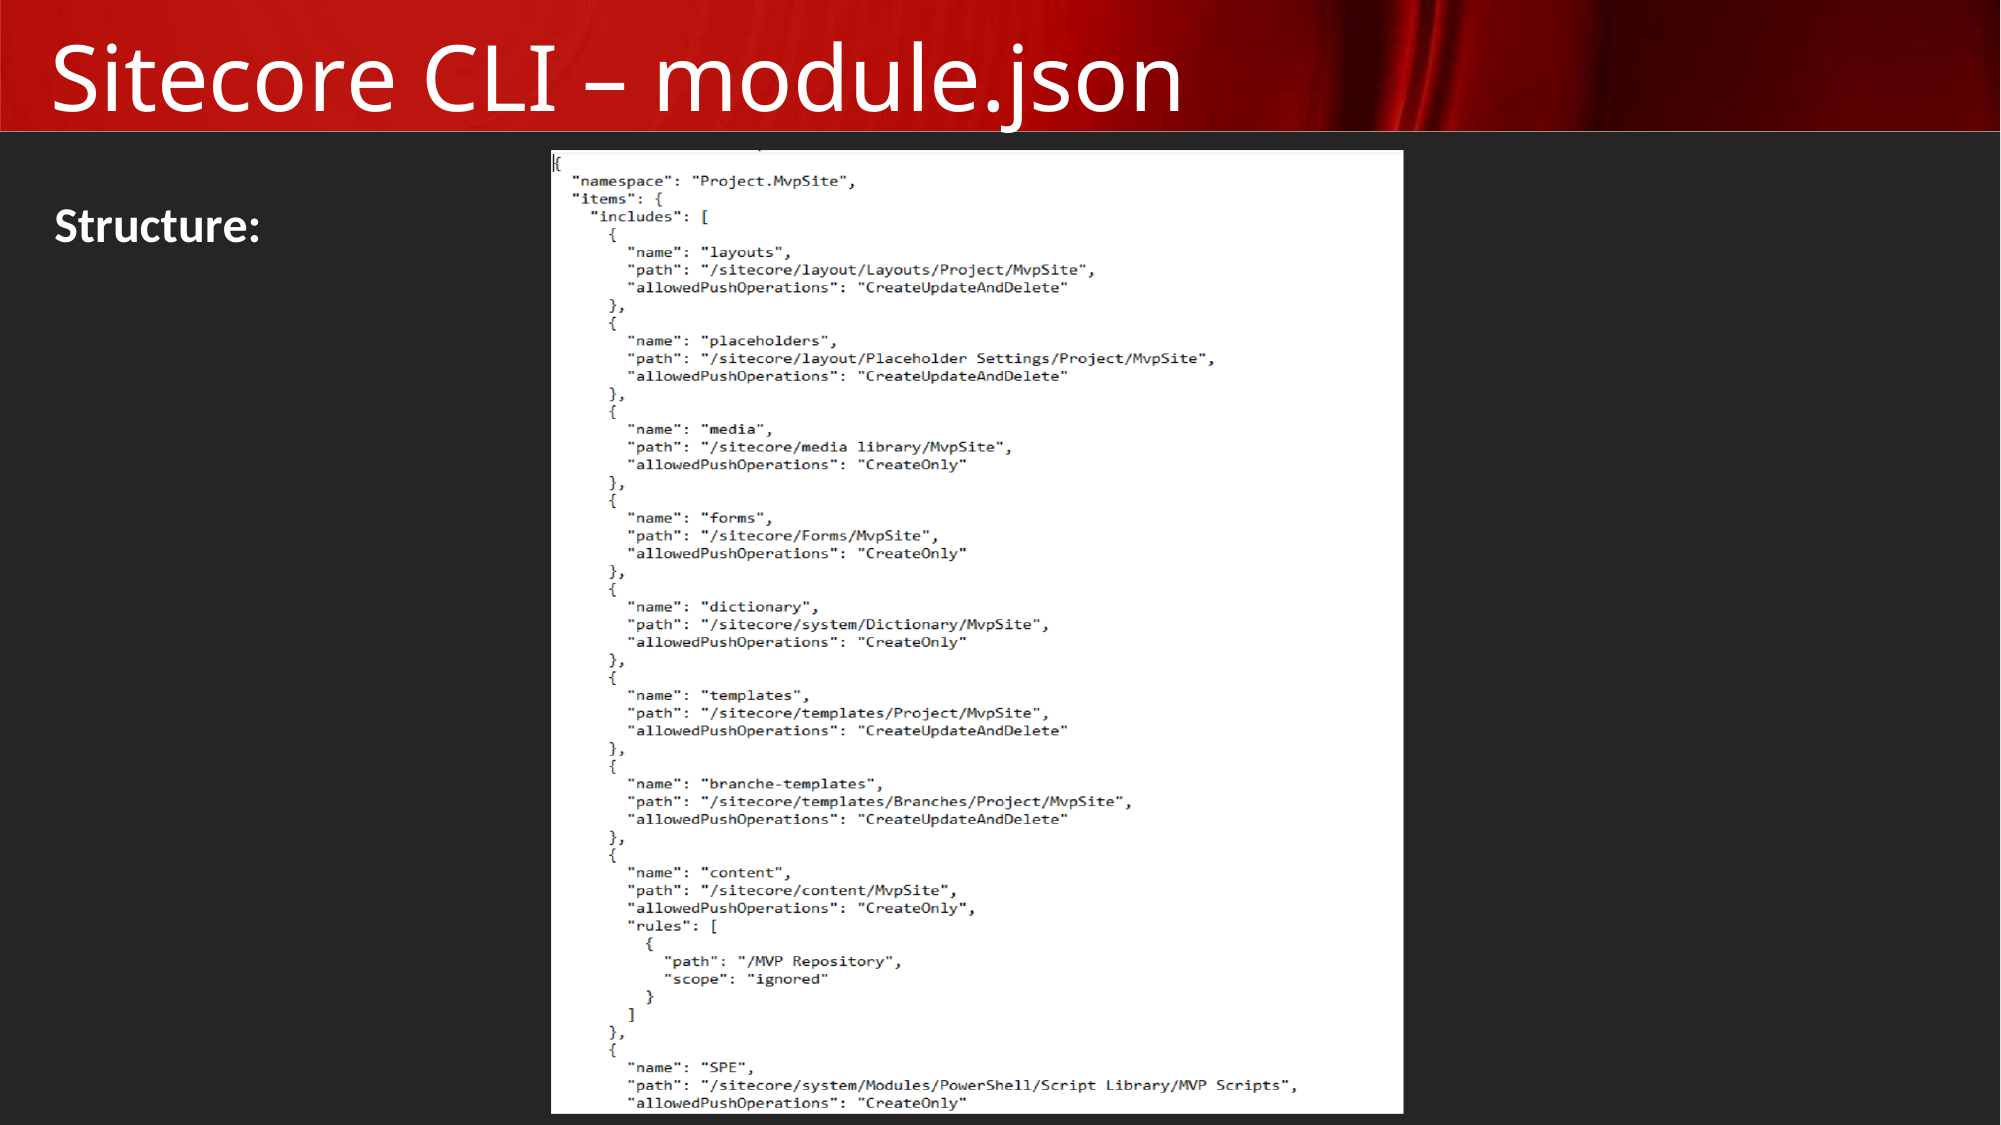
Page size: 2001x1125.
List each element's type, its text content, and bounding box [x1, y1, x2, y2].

text Sitecore CLI – module.json [50, 13, 1850, 138]
picture [0, 0, 2001, 1125]
text Structure: [54, 194, 1850, 255]
